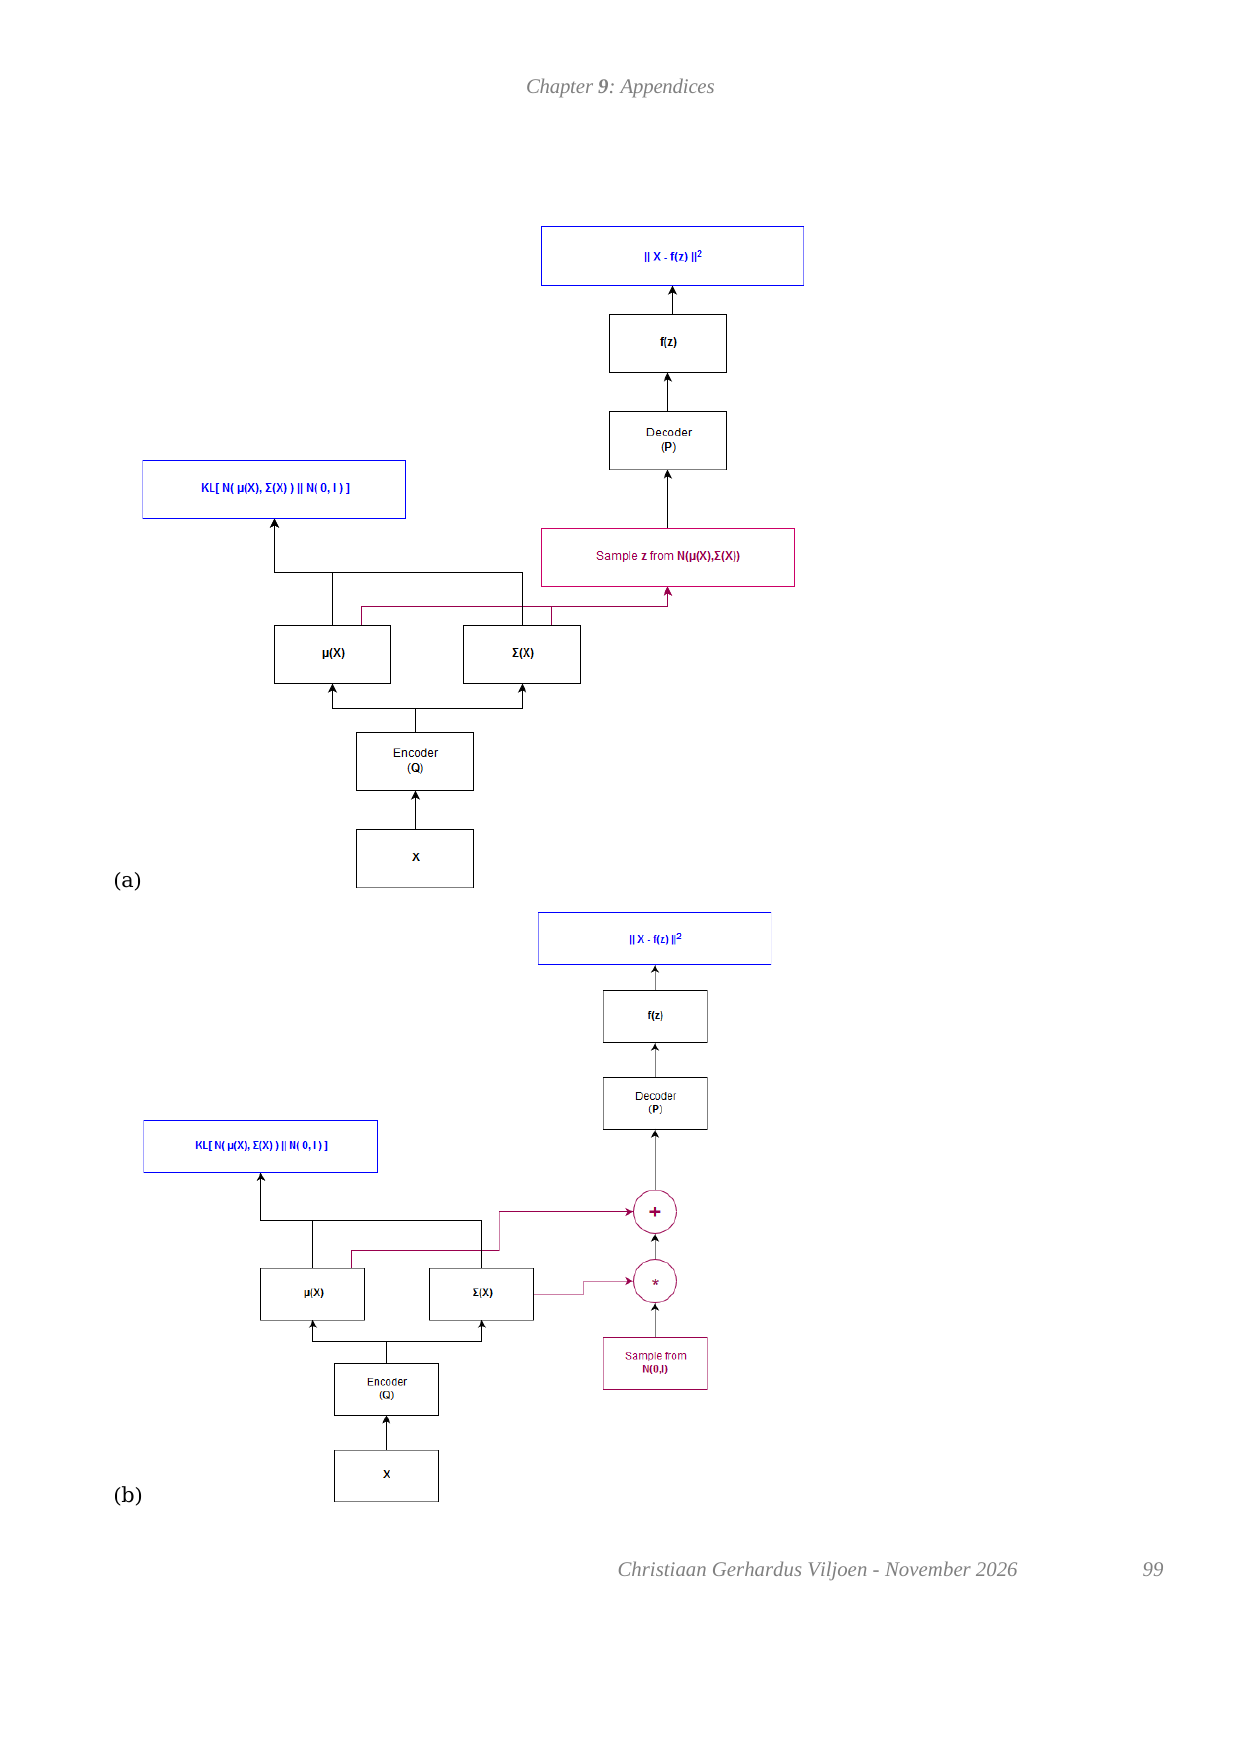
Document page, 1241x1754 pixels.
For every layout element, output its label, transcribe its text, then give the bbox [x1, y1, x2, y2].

picture [142, 226, 804, 888]
picture [143, 912, 772, 1502]
